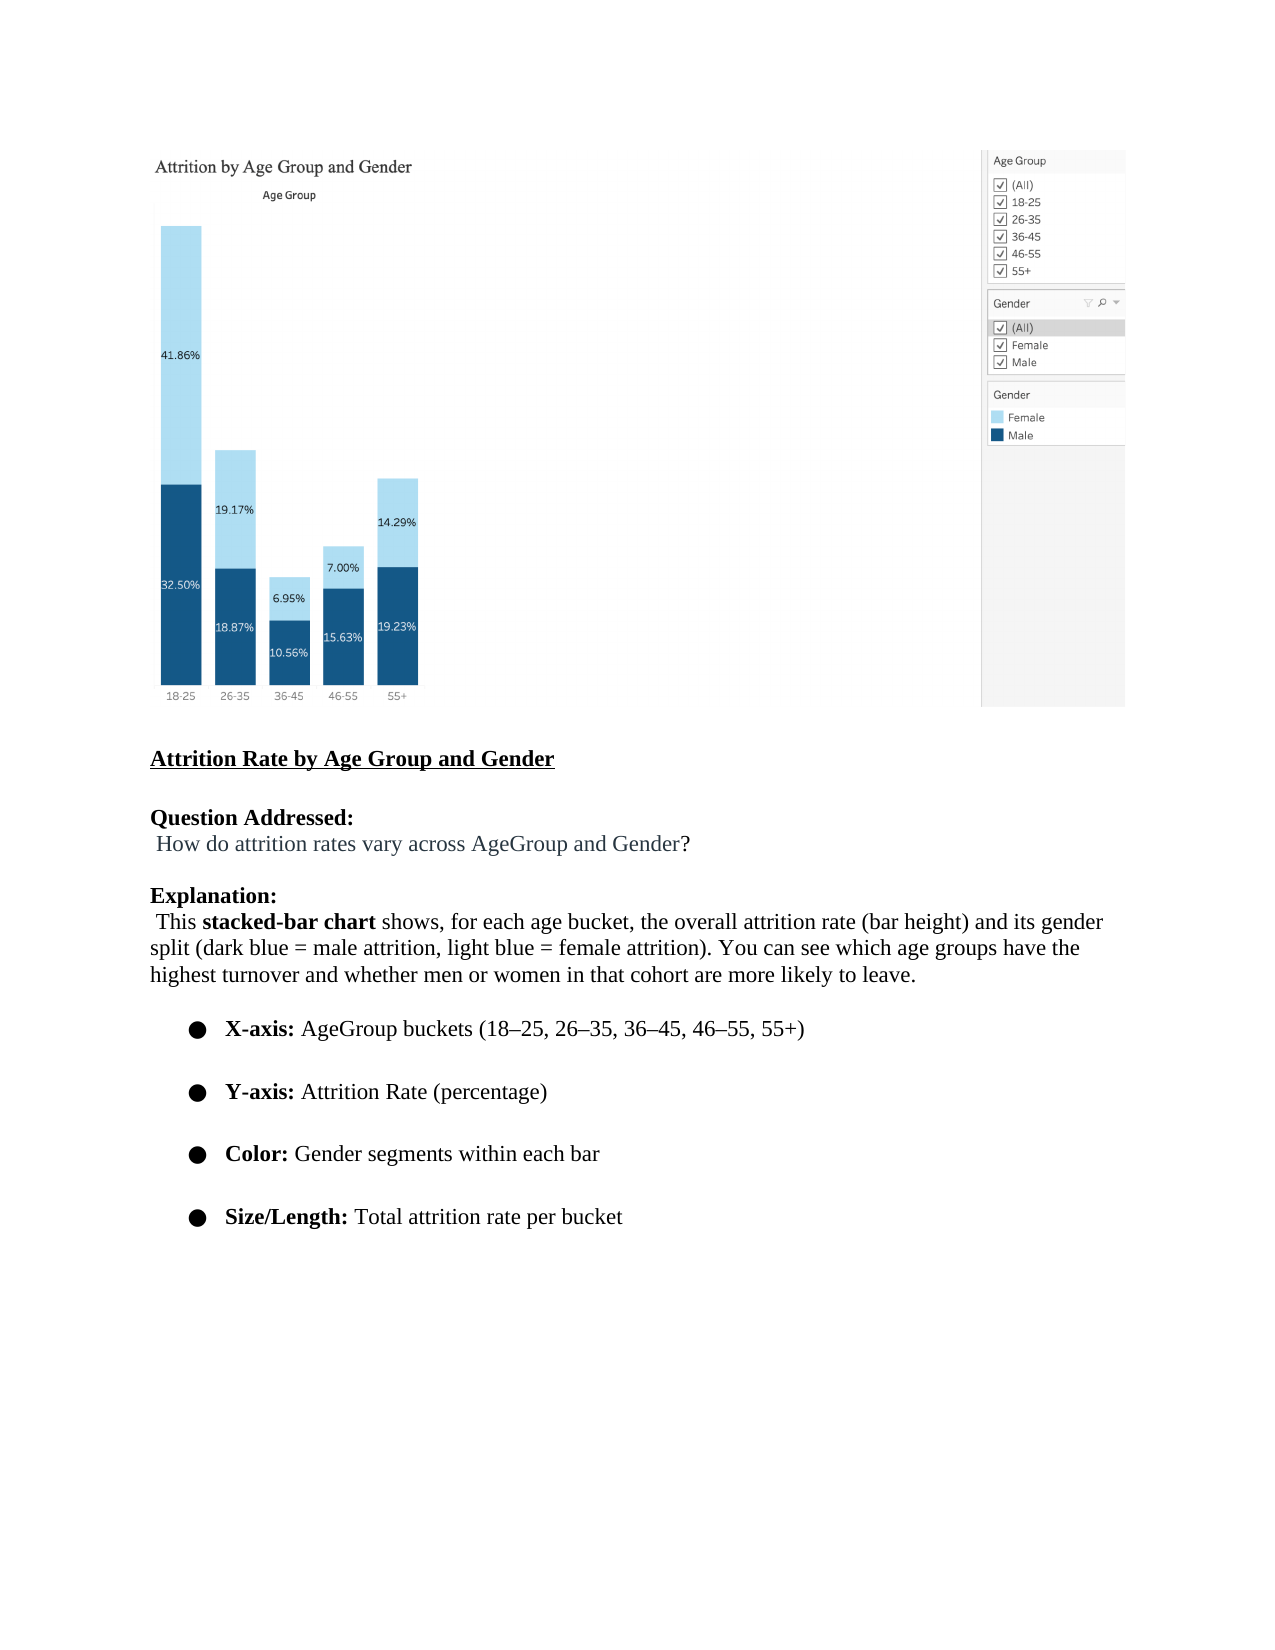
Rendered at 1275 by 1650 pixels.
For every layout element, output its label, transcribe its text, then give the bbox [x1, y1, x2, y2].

list Y-axis: Attrition Rate (percentage) [187, 1074, 1125, 1137]
list Size/Length: Total attrition rate per bucket [187, 1199, 1125, 1231]
text Question Addressed: How do attrition rates vary across AgeGroup and Gender? [150, 804, 1125, 857]
picture [150, 150, 1125, 707]
subtitle Attrition Rate by Age Group and Gender [150, 745, 1125, 771]
text Explanation: This stacked‐bar chart shows, for each age bucket, the overall attrition rate (bar height) and its gender split (dark blue = male attrition, light blue = female attrition). You can see which age groups have the highest turnover and whether men or women in that cohort are more likely to leave. [150, 882, 1125, 987]
list Color: Gender segments within each bar [187, 1137, 1125, 1199]
list X-axis: AgeGroup buckets (18–25, 26–35, 36–45, 46–55, 55+) [187, 1012, 1125, 1074]
